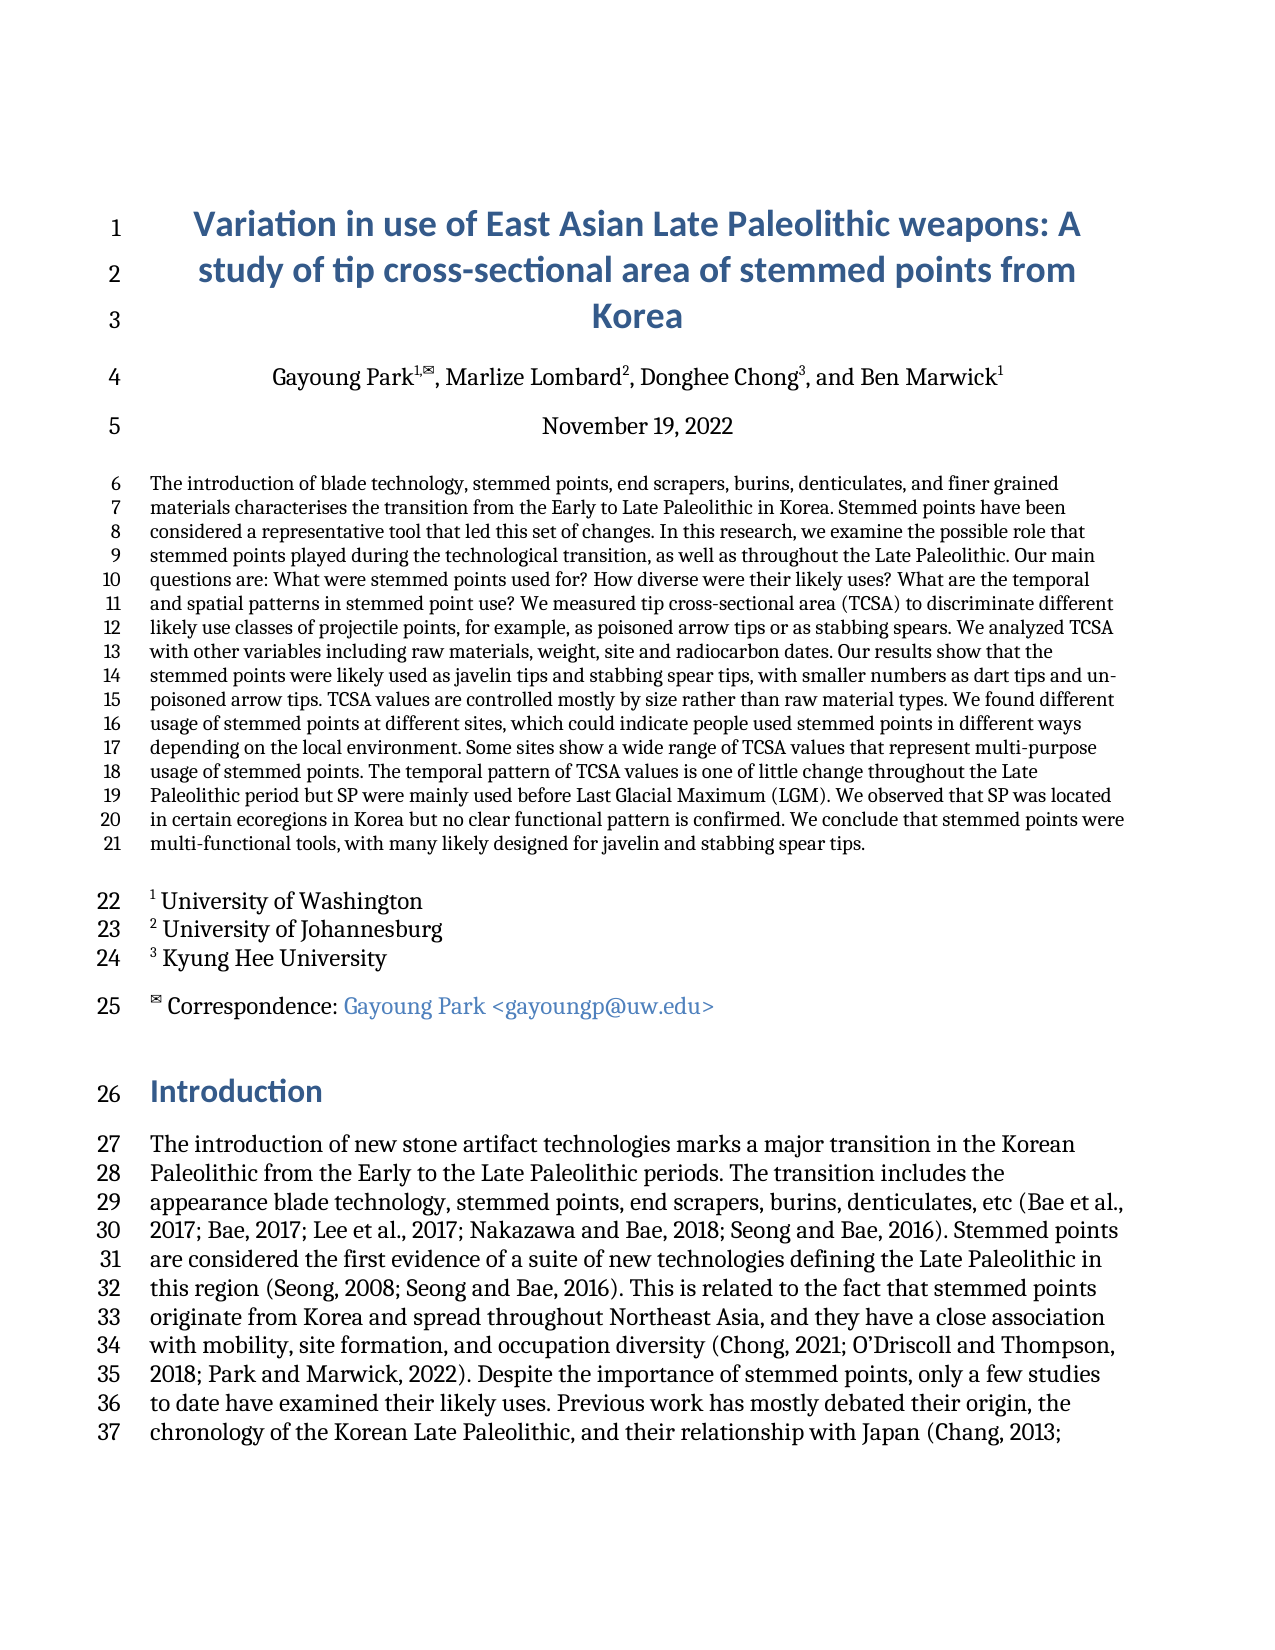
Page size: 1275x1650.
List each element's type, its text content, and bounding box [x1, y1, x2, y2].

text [150, 1130, 1125, 1446]
text The introduction of blade technology, stemmed points, end scrapers, burins, denticulates, and finer grained materials characterises the transition from the Early to Late Paleolithic in Korea. Stemmed points have been considered a representative tool that led this set of changes. In this research, we examine the possible role that stemmed points played during the technological transition, as well as throughout the Late Paleolithic. Our main questions are: What were stemmed points used for? How diverse were their likely uses? What are the temporal and spatial patterns in stemmed point use? We measured tip cross-sectional area (TCSA) to discriminate different likely use classes of projectile points, for example, as poisoned arrow tips or as stabbing spears. We analyzed TCSA with other variables including raw materials, weight, site and radiocarbon dates. Our results show that the stemmed points were likely used as javelin tips and stabbing spear tips, with smaller numbers as dart tips and un-poisoned arrow tips. TCSA values are controlled mostly by size rather than raw material types. We found different usage of stemmed points at different sites, which could indicate people used stemmed points in different ways depending on the local environment. Some sites show a wide range of TCSA values that represent multi-purpose usage of stemmed points. The temporal pattern of TCSA values is one of little change throughout the Late Paleolithic period but SP were mainly used before Last Glacial Maximum (LGM). We observed that SP was located in certain ecoregions in Korea but no clear functional pattern is confirmed. We conclude that stemmed points were multi-functional tools, with many likely designed for javelin and stabbing spear tips. [150, 472, 1125, 855]
text ✉ Correspondence: Gayoung Park <gayoungp@uw.edu> [150, 992, 1125, 1020]
title Variation in use of East Asian Late Paleolithic weapons: A study of tip cross-sectional area of stemmed points from Korea [150, 200, 1125, 337]
text Gayoung Park1,✉, Marlize Lombard2, Donghee Chong3, and Ben Marwick1 [150, 362, 1125, 391]
text 1 University of Washington 2 University of Johannesburg 3 Kyung Hee University [150, 887, 1125, 973]
subtitle Introduction [150, 1070, 1125, 1111]
text November 19, 2022 [150, 412, 1125, 441]
